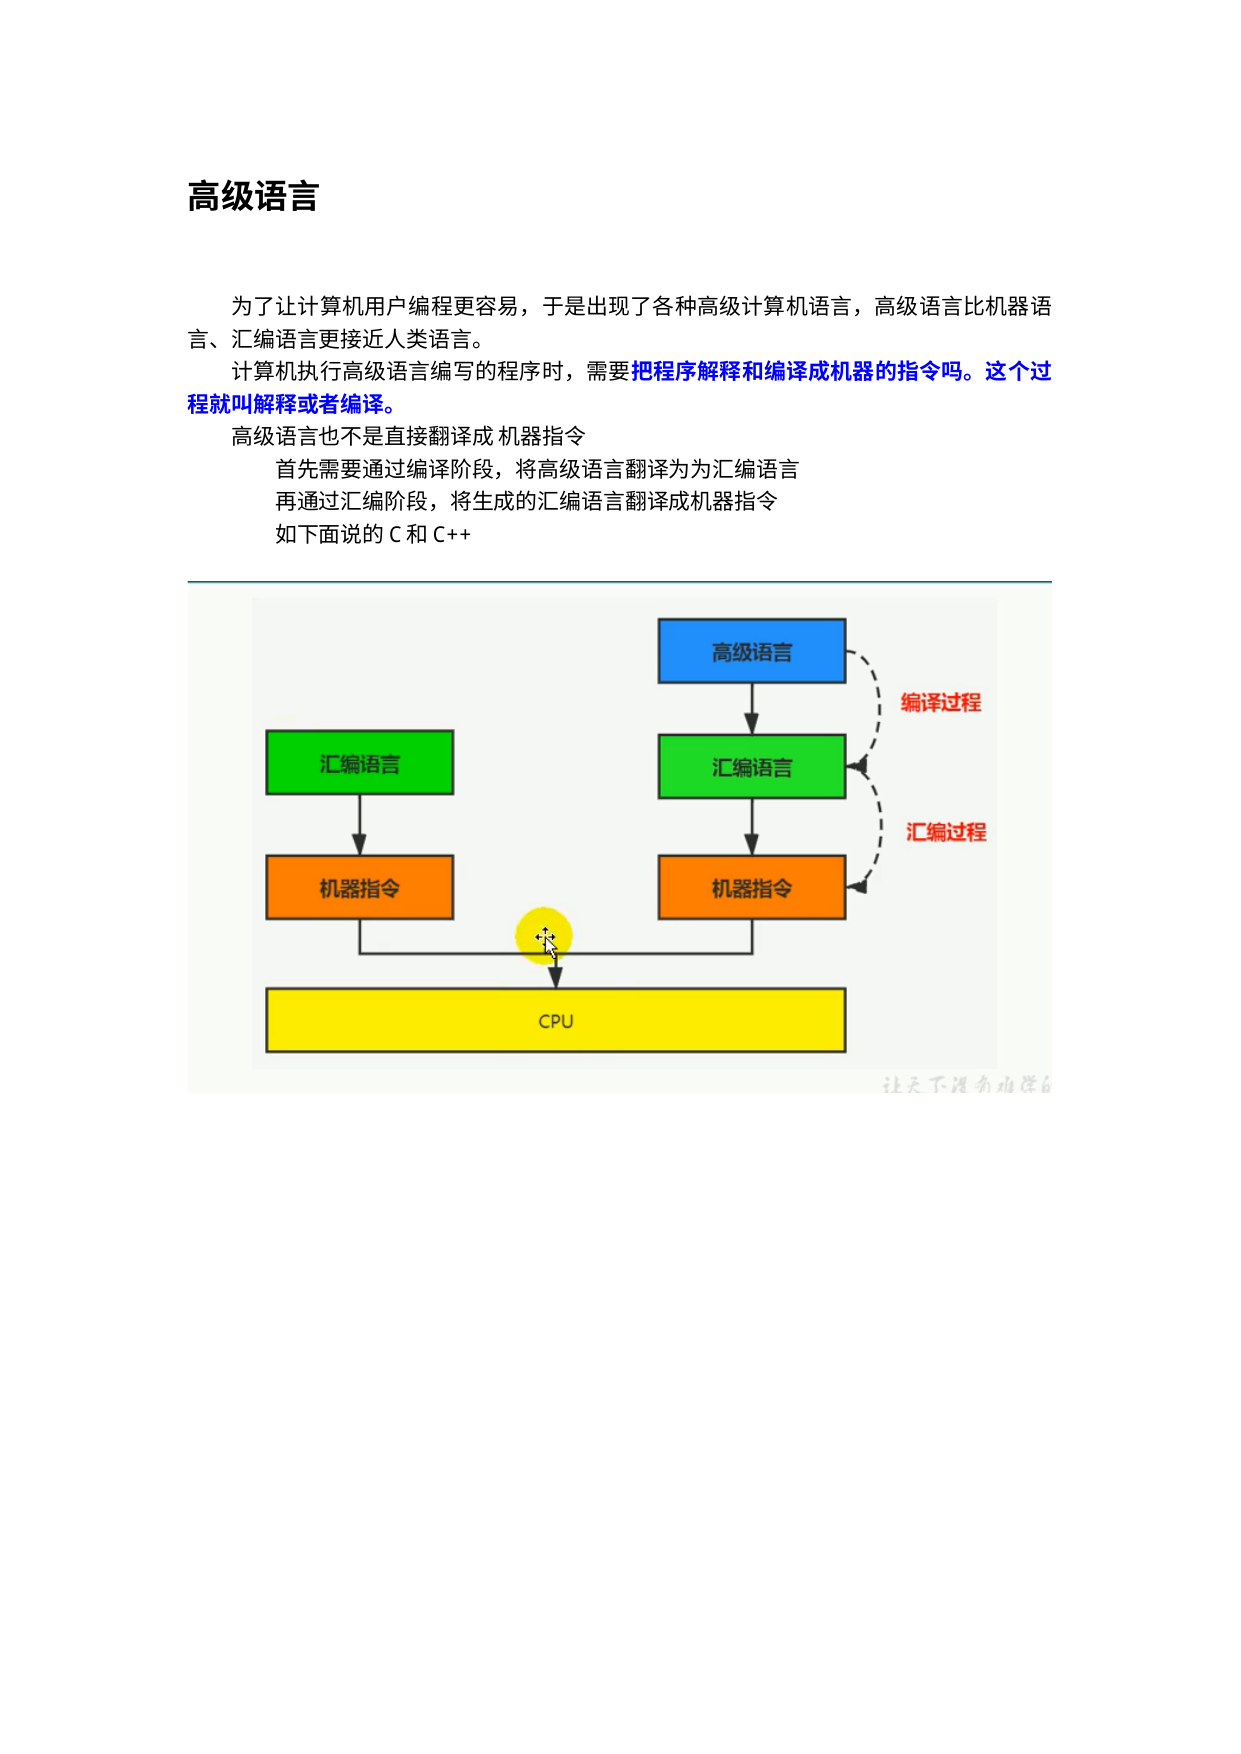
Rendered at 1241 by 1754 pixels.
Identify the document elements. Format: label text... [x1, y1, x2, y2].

text 如下面说的C和C++ [231, 516, 1053, 549]
text 首先需要通过编译阶段，将高级语言翻译为为汇编语言 [231, 451, 1053, 484]
text 为了让计算机用户编程更容易，于是出现了各种高级计算机语言，高级语言比机器语言、汇编语言更接近人类语言。 [187, 289, 1053, 354]
picture [187, 581, 1052, 1093]
text 计算机执行高级语言编写的程序时，需要把程序解释和编译成机器的指令吗。这个过程就叫解释或者编译。 [187, 354, 1053, 419]
text 高级语言也不是直接翻译成 机器指令 [187, 419, 1053, 451]
subtitle 高级语言 [187, 162, 1053, 227]
text 再通过汇编阶段，将生成的汇编语言翻译成机器指令 [231, 484, 1053, 516]
